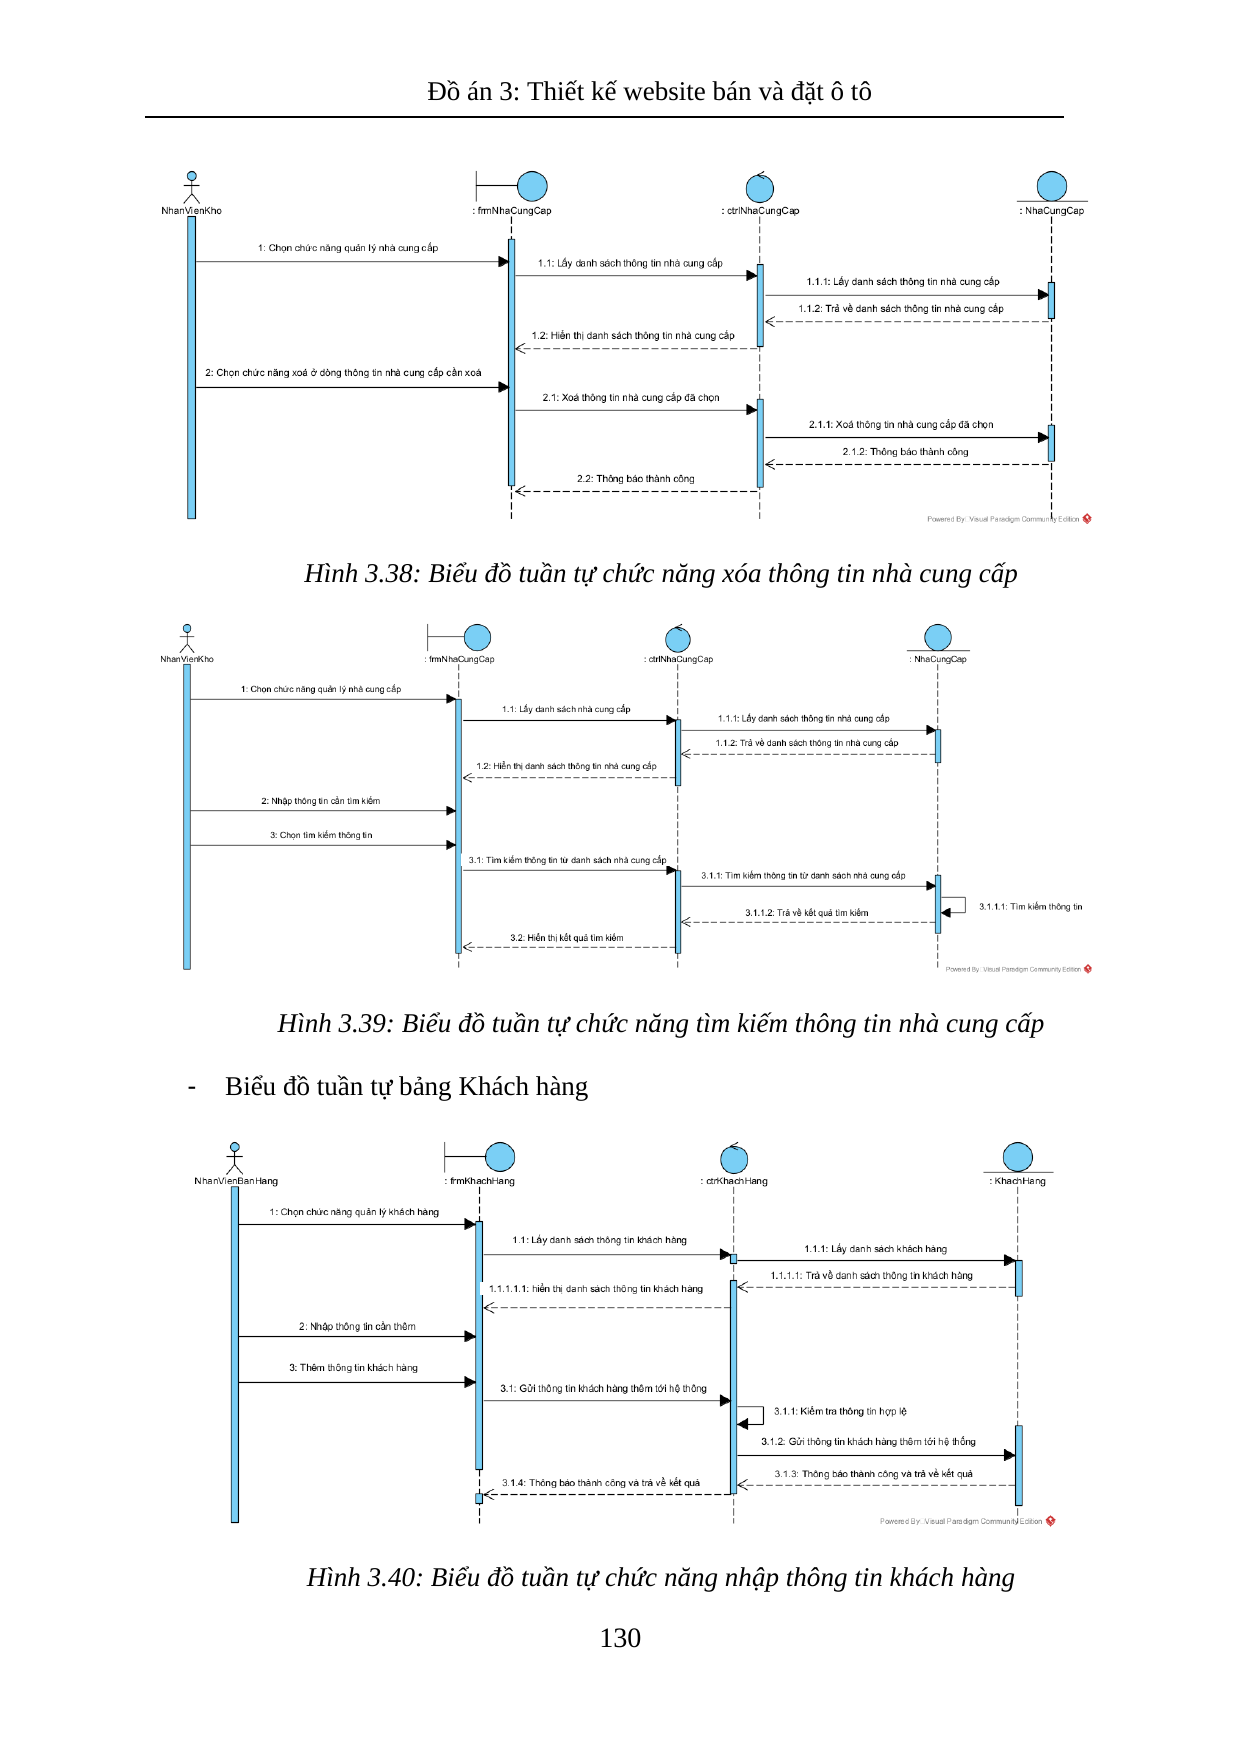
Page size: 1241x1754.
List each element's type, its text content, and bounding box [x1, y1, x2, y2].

list Biểu đồ tuần tự bảng Khách hàng [187, 1066, 1090, 1103]
text Hình 3.38: Biểu đồ tuần tự chức năng xóa thông tin nhà cung cấp [234, 557, 1090, 588]
text Hình 3.40: Biểu đồ tuần tự chức năng nhập thông tin khách hàng [234, 1561, 1090, 1592]
picture [182, 1134, 1059, 1533]
picture [150, 616, 1095, 979]
picture [150, 162, 1095, 530]
text Hình 3.39: Biểu đồ tuần tự chức năng tìm kiếm thông tin nhà cung cấp [234, 1007, 1090, 1038]
